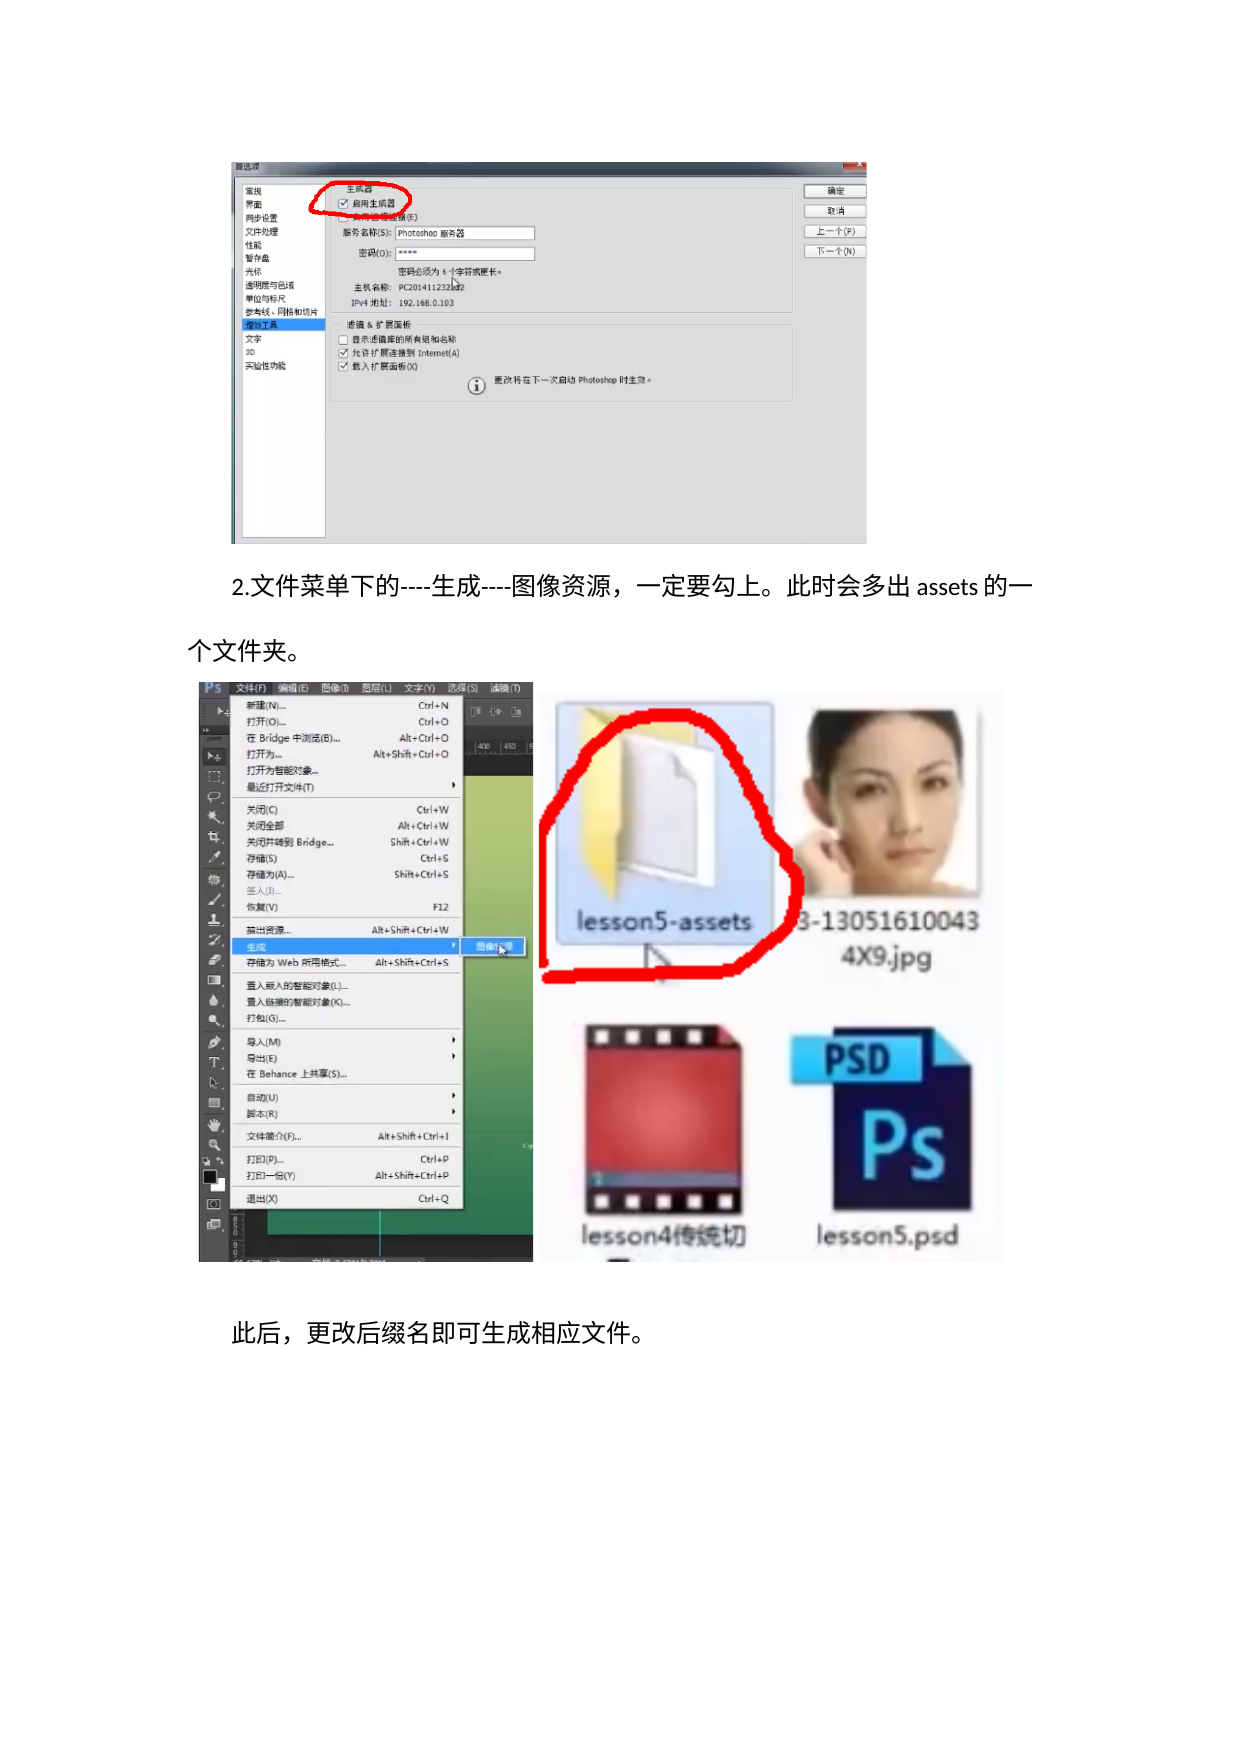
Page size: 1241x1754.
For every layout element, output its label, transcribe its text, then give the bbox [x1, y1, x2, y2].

text 此后，更改后缀名即可生成相应文件。 [187, 1299, 1053, 1364]
picture [538, 692, 1004, 1262]
picture [231, 162, 867, 544]
picture [198, 682, 534, 1262]
text 2.文件菜单下的----生成----图像资源，一定要勾上。此时会多出assets的一个文件夹。 [187, 552, 1053, 682]
